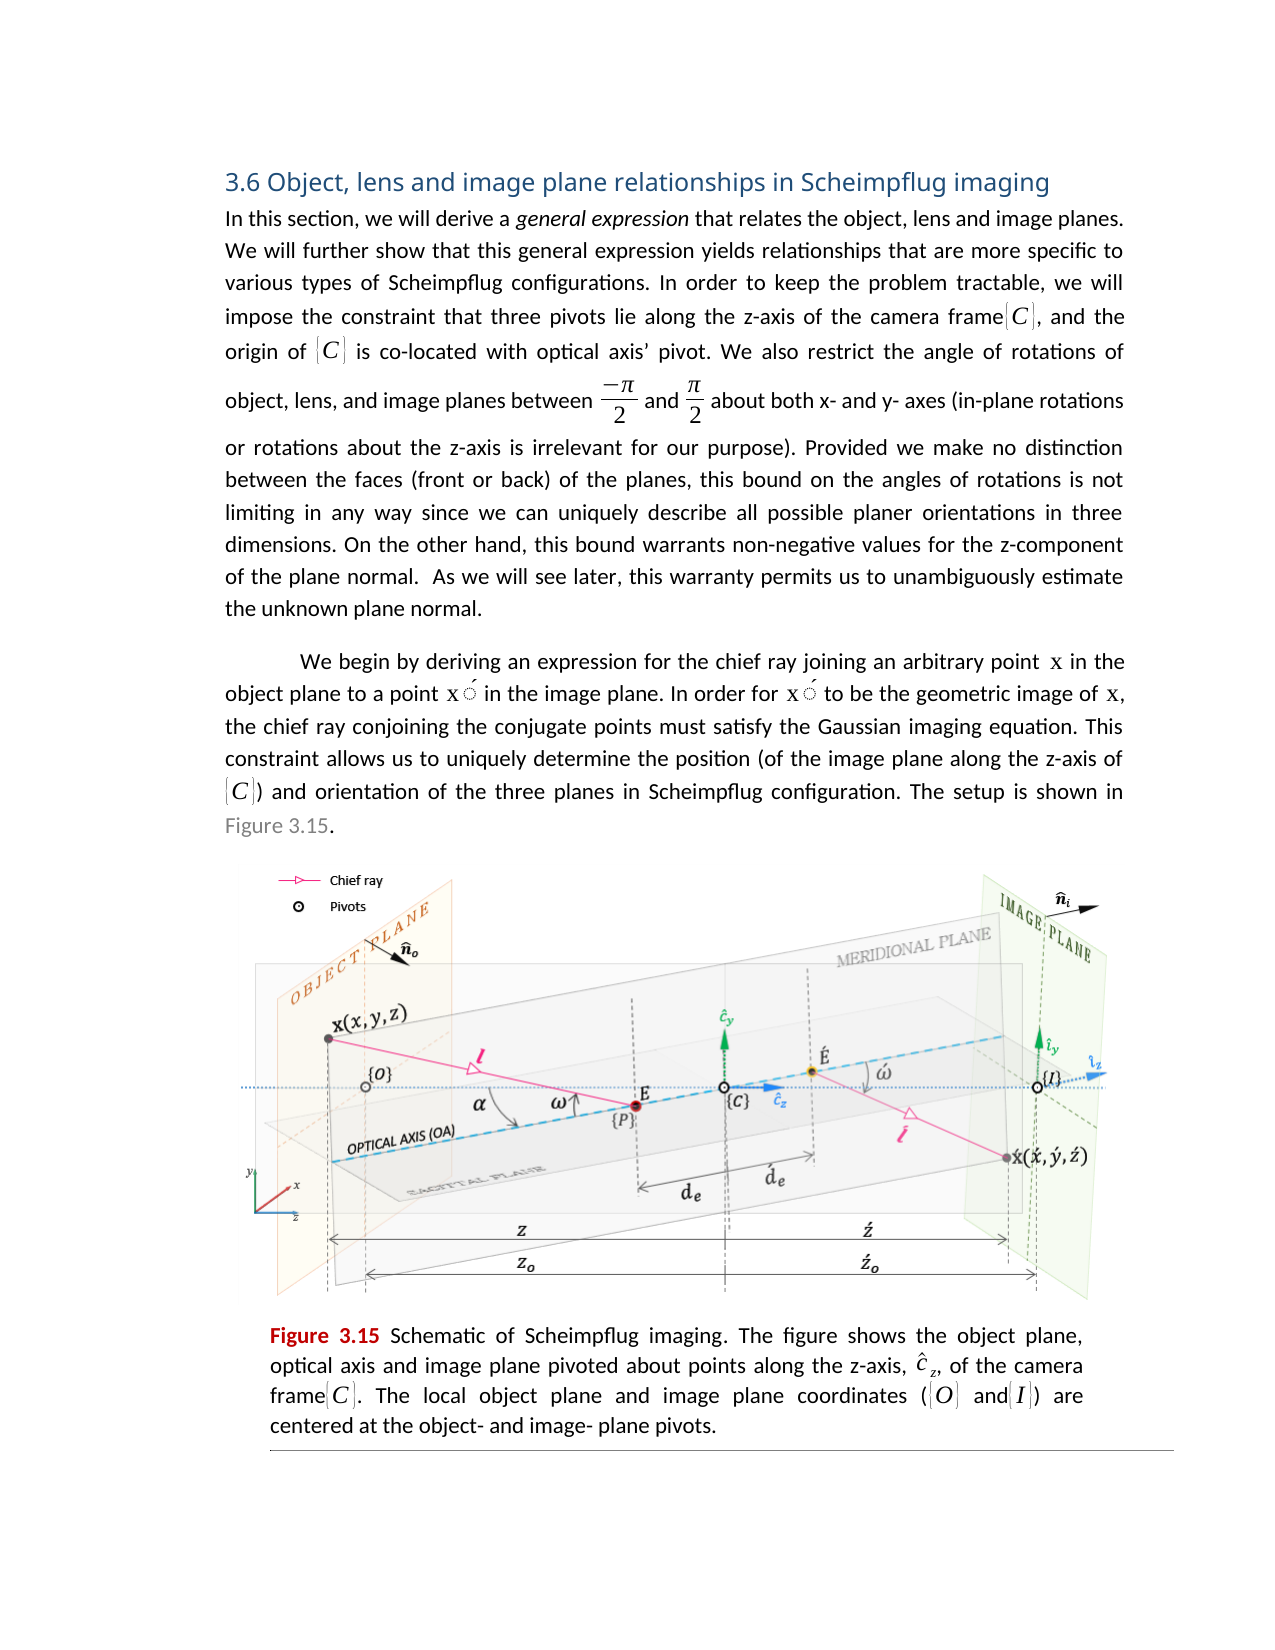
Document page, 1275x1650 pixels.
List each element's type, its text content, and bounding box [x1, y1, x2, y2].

picture [232, 863, 1125, 1305]
subtitle 3.6 Object, lens and image plane relationships in Scheimpflug imaging [225, 165, 1125, 199]
table_header [221, 864, 1125, 1308]
text We begin by deriving an expression for the chief ray joining an arbitrary point in the object plane to a point in the image plane. In order for to be the geometric image of , the chief ray conjoining the conjugate points must satisfy the Gaussian imaging equation. This constraint allows us to uniquely determine the position (of the image plane along the z-axis of) and orientation of the three planes in Scheimpflug configuration. The setup is shown in Figure 3.15. [225, 647, 1125, 839]
text In this section, we will derive a general expression that relates the object, lens and image planes. We will further show that this general expression yields relationships that are more specific to various types of Scheimpflug configurations. In order to keep the problem tractable, we will impose the constraint that three pivots lie along the z-axis of the camera frame, and the origin of is co-located with optical axis’ pivot. We also restrict the angle of rotations of object, lens, and image planes between and about both x- and y- axes (in-plane rotations or rotations about the z-axis is irrelevant for our purpose). Provided we make no distinction between the faces (front or back) of the planes, this bound on the angles of rotations is not limiting in any way since we can uniquely describe all possible planer orientations in three dimensions. On the other hand, this bound warrants non-negative values for the z-component of the plane normal. As we will see later, this warranty permits us to unambiguously estimate the unknown plane normal. [225, 204, 1125, 622]
table_cell Figure 3.15 Schematic of Scheimpflug imaging. The figure shows the object plane, optical axis and image plane pivoted about points along the z-axis, , of the camera frame. The local object plane and image plane coordinates ( and) are centered at the object- and image- plane pivots. [221, 1309, 1125, 1491]
